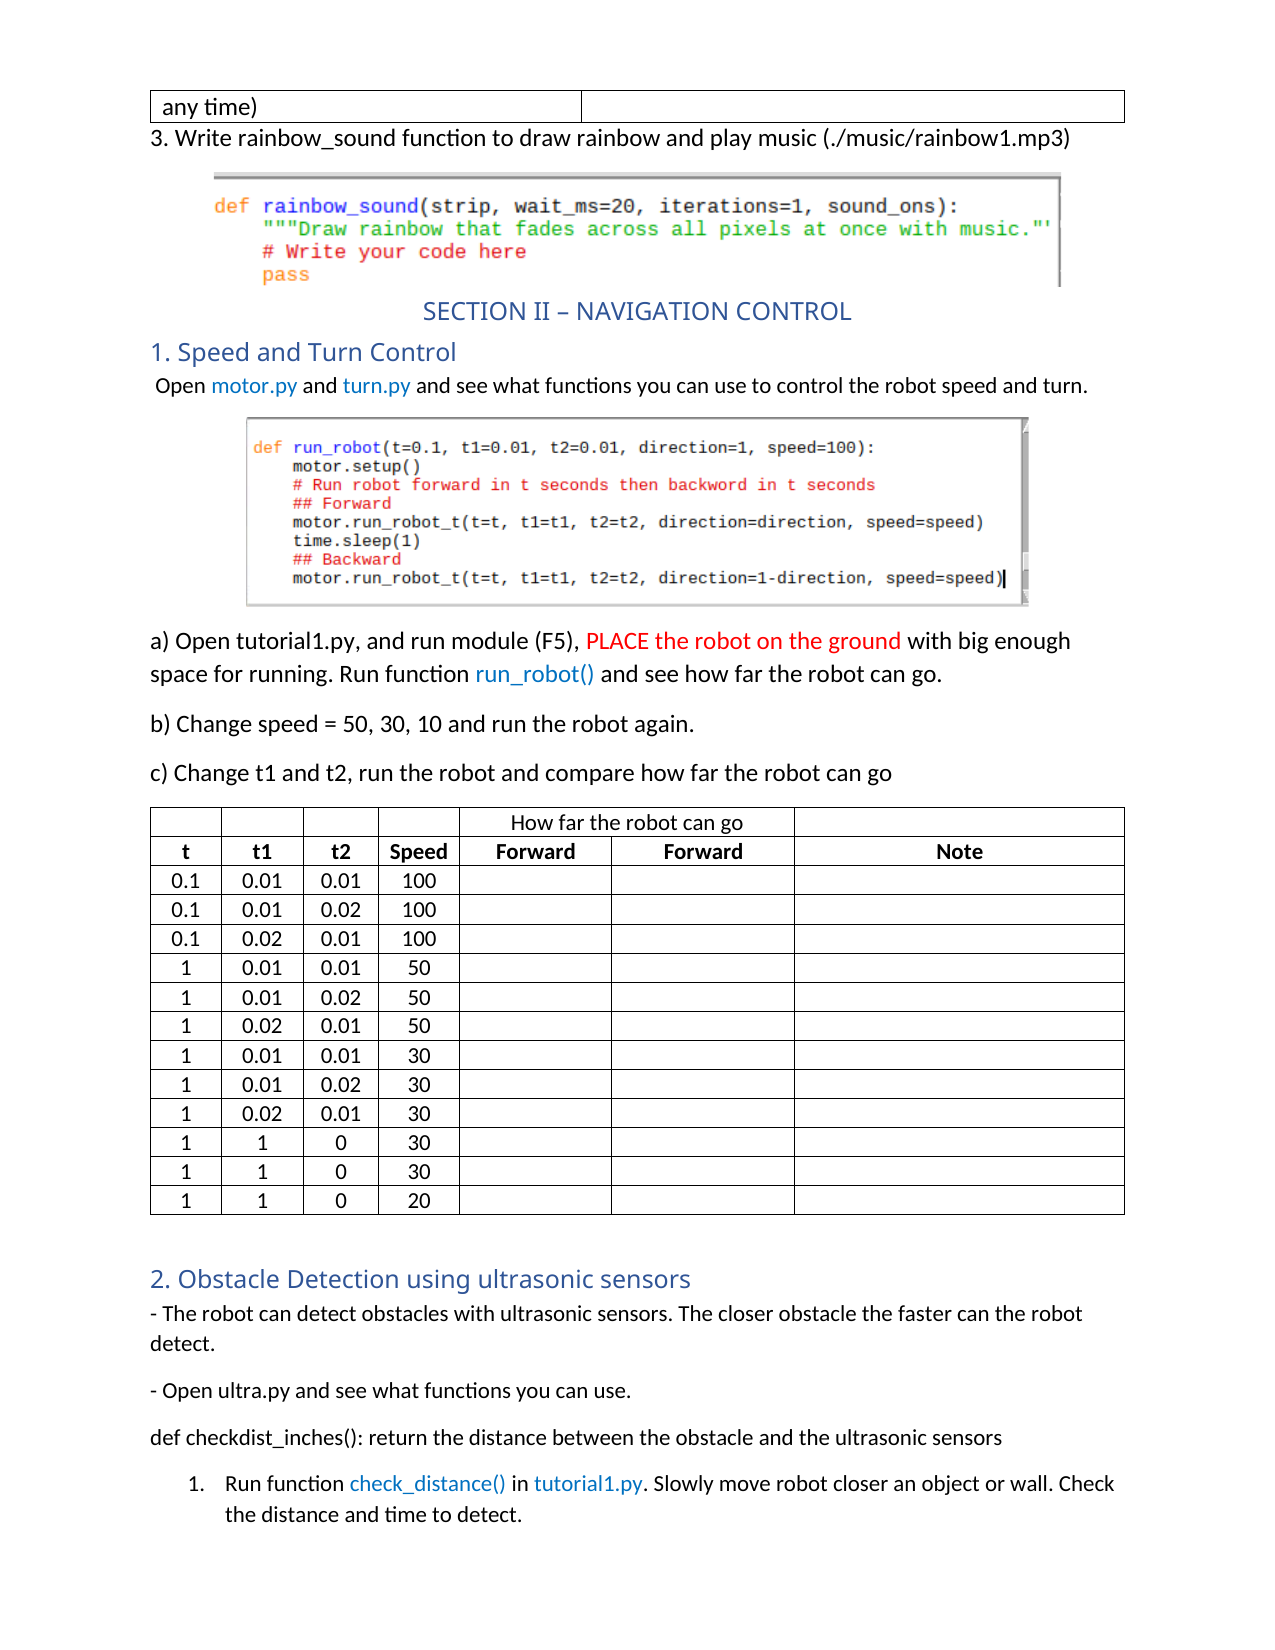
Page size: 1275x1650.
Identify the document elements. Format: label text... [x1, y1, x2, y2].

table_cell [612, 1128, 794, 1156]
table_cell 0.1 [151, 895, 221, 923]
table_cell [795, 1041, 1124, 1069]
table_header [582, 91, 1124, 122]
table_cell [460, 925, 611, 952]
table_cell [460, 1041, 611, 1069]
table_cell 30 [379, 1099, 459, 1127]
table_cell 100 [379, 925, 459, 952]
table_cell 0.01 [304, 954, 378, 982]
text - Open ultra.py and see what functions you can use. [150, 1376, 1125, 1404]
table_cell Note [795, 837, 1124, 865]
table_cell 0.02 [304, 895, 378, 923]
table_cell 0.01 [304, 866, 378, 894]
table_cell 0.01 [222, 983, 303, 1011]
table_cell 1 [151, 1070, 221, 1098]
table_cell [612, 1041, 794, 1069]
table_cell [795, 1157, 1124, 1185]
table_header [379, 808, 459, 836]
table_cell 0 [304, 1157, 378, 1185]
table_cell t2 [304, 837, 378, 865]
picture [246, 417, 1029, 607]
table_cell [795, 1186, 1124, 1214]
picture [213, 172, 1062, 287]
table_header How far the robot can go [460, 808, 794, 836]
table_cell 0.01 [222, 1070, 303, 1098]
table_cell t1 [222, 837, 303, 865]
table_cell [612, 895, 794, 923]
table_cell 0.01 [304, 1041, 378, 1069]
table_cell [612, 954, 794, 982]
table_cell [460, 1099, 611, 1127]
table_cell 20 [379, 1186, 459, 1214]
table_cell 0.1 [151, 925, 221, 952]
table_cell 0 [304, 1186, 378, 1214]
table_cell [612, 925, 794, 952]
table_cell 0.02 [222, 1012, 303, 1040]
table_cell 0.02 [222, 925, 303, 952]
table_cell 1 [151, 1099, 221, 1127]
table_cell 1 [151, 983, 221, 1011]
table_cell [460, 1157, 611, 1185]
table_cell 1 [222, 1128, 303, 1156]
table_cell [460, 954, 611, 982]
table_cell [460, 1012, 611, 1040]
table_cell 30 [379, 1041, 459, 1069]
text b) Change speed = 50, 30, 10 and run the robot again. [150, 708, 1125, 738]
table_cell 1 [151, 1186, 221, 1214]
table_cell 100 [379, 866, 459, 894]
table_cell [612, 1186, 794, 1214]
table_cell 0.01 [304, 1012, 378, 1040]
table_header [304, 808, 378, 836]
table_cell [460, 895, 611, 923]
text - The robot can detect obstacles with ultrasonic sensors. The closer obstacle the faster can the robot detect. [150, 1299, 1125, 1357]
table_cell [795, 895, 1124, 923]
table_cell [795, 983, 1124, 1011]
table_cell 50 [379, 983, 459, 1011]
table_cell 0 [304, 1128, 378, 1156]
text c) Change t1 and t2, run the robot and compare how far the robot can go [150, 758, 1125, 788]
table_cell [612, 1012, 794, 1040]
table_cell [612, 1070, 794, 1098]
list Run function check_distance() in tutorial1.py. Slowly move robot closer an object or wall. Check the distance and time to detect. [187, 1469, 1125, 1528]
table_cell [612, 866, 794, 894]
table_cell 0.01 [304, 925, 378, 952]
table_header [151, 808, 221, 836]
text 3. Write rainbow_sound function to draw rainbow and play music (./music/rainbow1.mp3) [150, 123, 1125, 153]
table_cell 0.01 [222, 866, 303, 894]
subtitle SECTION II – NAVIGATION CONTROL [150, 293, 1125, 327]
table_header [222, 808, 303, 836]
table_cell 0.1 [151, 866, 221, 894]
table_cell 0.01 [222, 1041, 303, 1069]
table_cell Speed [379, 837, 459, 865]
table_header [795, 808, 1124, 836]
table_cell [795, 1070, 1124, 1098]
table_cell [612, 1099, 794, 1127]
table_cell 1 [151, 1012, 221, 1040]
table_cell 0.01 [222, 895, 303, 923]
table_cell 1 [222, 1157, 303, 1185]
table_cell 1 [151, 1041, 221, 1069]
table_cell [612, 983, 794, 1011]
table_cell [795, 866, 1124, 894]
table_cell 0.02 [304, 1070, 378, 1098]
table_cell [795, 1099, 1124, 1127]
subtitle 2. Obstacle Detection using ultrasonic sensors [150, 1262, 1125, 1296]
table_cell 1 [151, 1128, 221, 1156]
table_cell [460, 866, 611, 894]
table_cell [460, 983, 611, 1011]
table_cell [795, 954, 1124, 982]
table_cell Forward [460, 837, 611, 865]
table_cell [612, 1157, 794, 1185]
table_cell 30 [379, 1157, 459, 1185]
text a) Open tutorial1.py, and run module (F5), PLACE the robot on the ground with big enough space for running. Run function run_robot() and see how far the robot can go. [150, 626, 1125, 689]
table_cell 1 [151, 1157, 221, 1185]
table_cell Forward [612, 837, 794, 865]
table_cell [795, 925, 1124, 952]
table_cell 30 [379, 1128, 459, 1156]
table_cell t [151, 837, 221, 865]
table_cell 1 [222, 1186, 303, 1214]
table_cell 50 [379, 954, 459, 982]
text def checkdist_inches(): return the distance between the obstacle and the ultrasonic sensors [150, 1423, 1125, 1451]
table_cell 0.01 [304, 1099, 378, 1127]
text Open motor.py and turn.py and see what functions you can use to control the robot speed and turn. [150, 371, 1125, 399]
table_cell 100 [379, 895, 459, 923]
table_cell [460, 1186, 611, 1214]
table_cell 1 [151, 954, 221, 982]
table_cell [795, 1012, 1124, 1040]
table_cell 0.01 [222, 954, 303, 982]
table_cell [460, 1070, 611, 1098]
table_cell 0.02 [304, 983, 378, 1011]
table_cell 30 [379, 1070, 459, 1098]
table_cell [795, 1128, 1124, 1156]
table_cell 50 [379, 1012, 459, 1040]
subtitle 1. Speed and Turn Control [150, 334, 1125, 368]
table_cell [460, 1128, 611, 1156]
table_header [151, 91, 581, 122]
table_cell 0.02 [222, 1099, 303, 1127]
